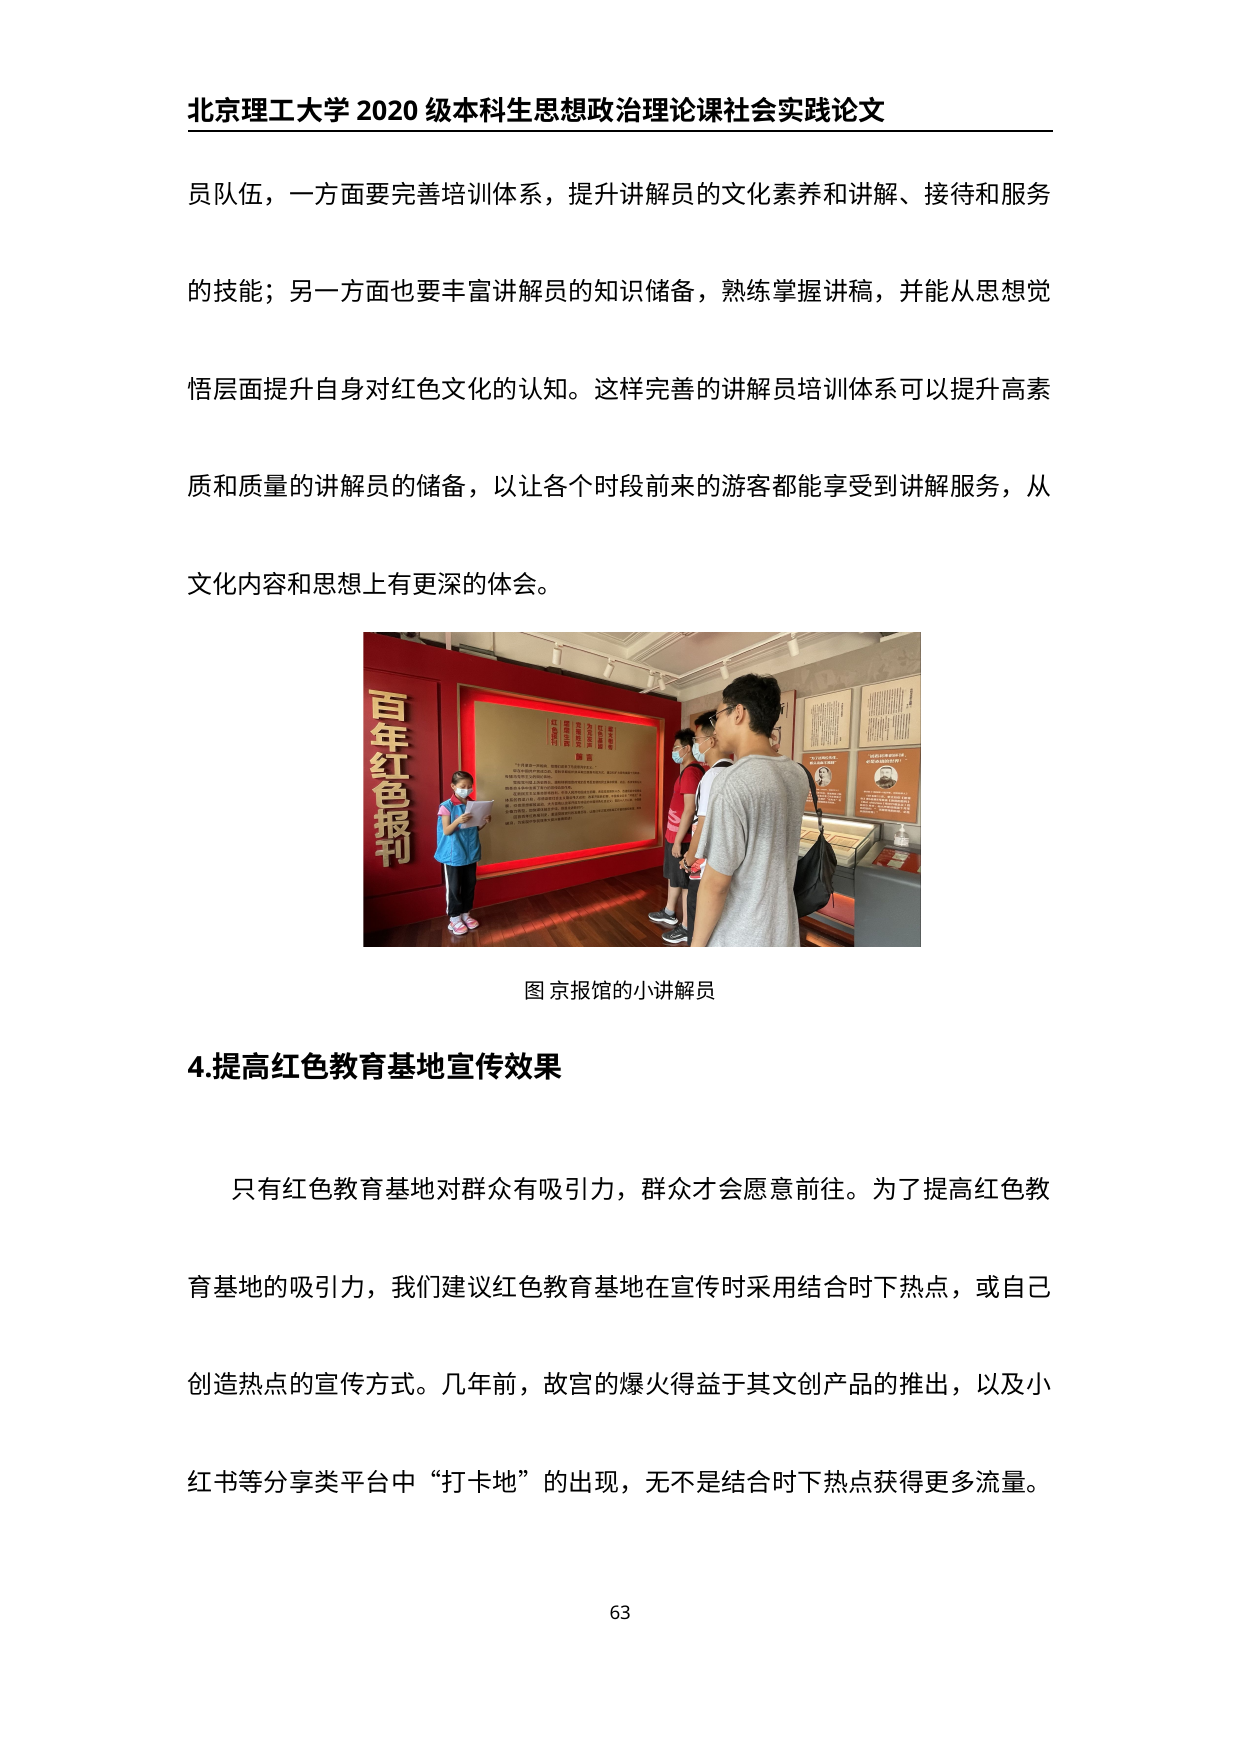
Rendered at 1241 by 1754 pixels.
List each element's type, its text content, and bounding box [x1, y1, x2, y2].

text 图 京报馆的小讲解员 [187, 973, 1053, 1005]
picture [363, 632, 921, 947]
subtitle 4.提高红色教育基地宣传效果 [187, 1032, 1053, 1097]
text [187, 1155, 1053, 1513]
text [187, 160, 1053, 615]
